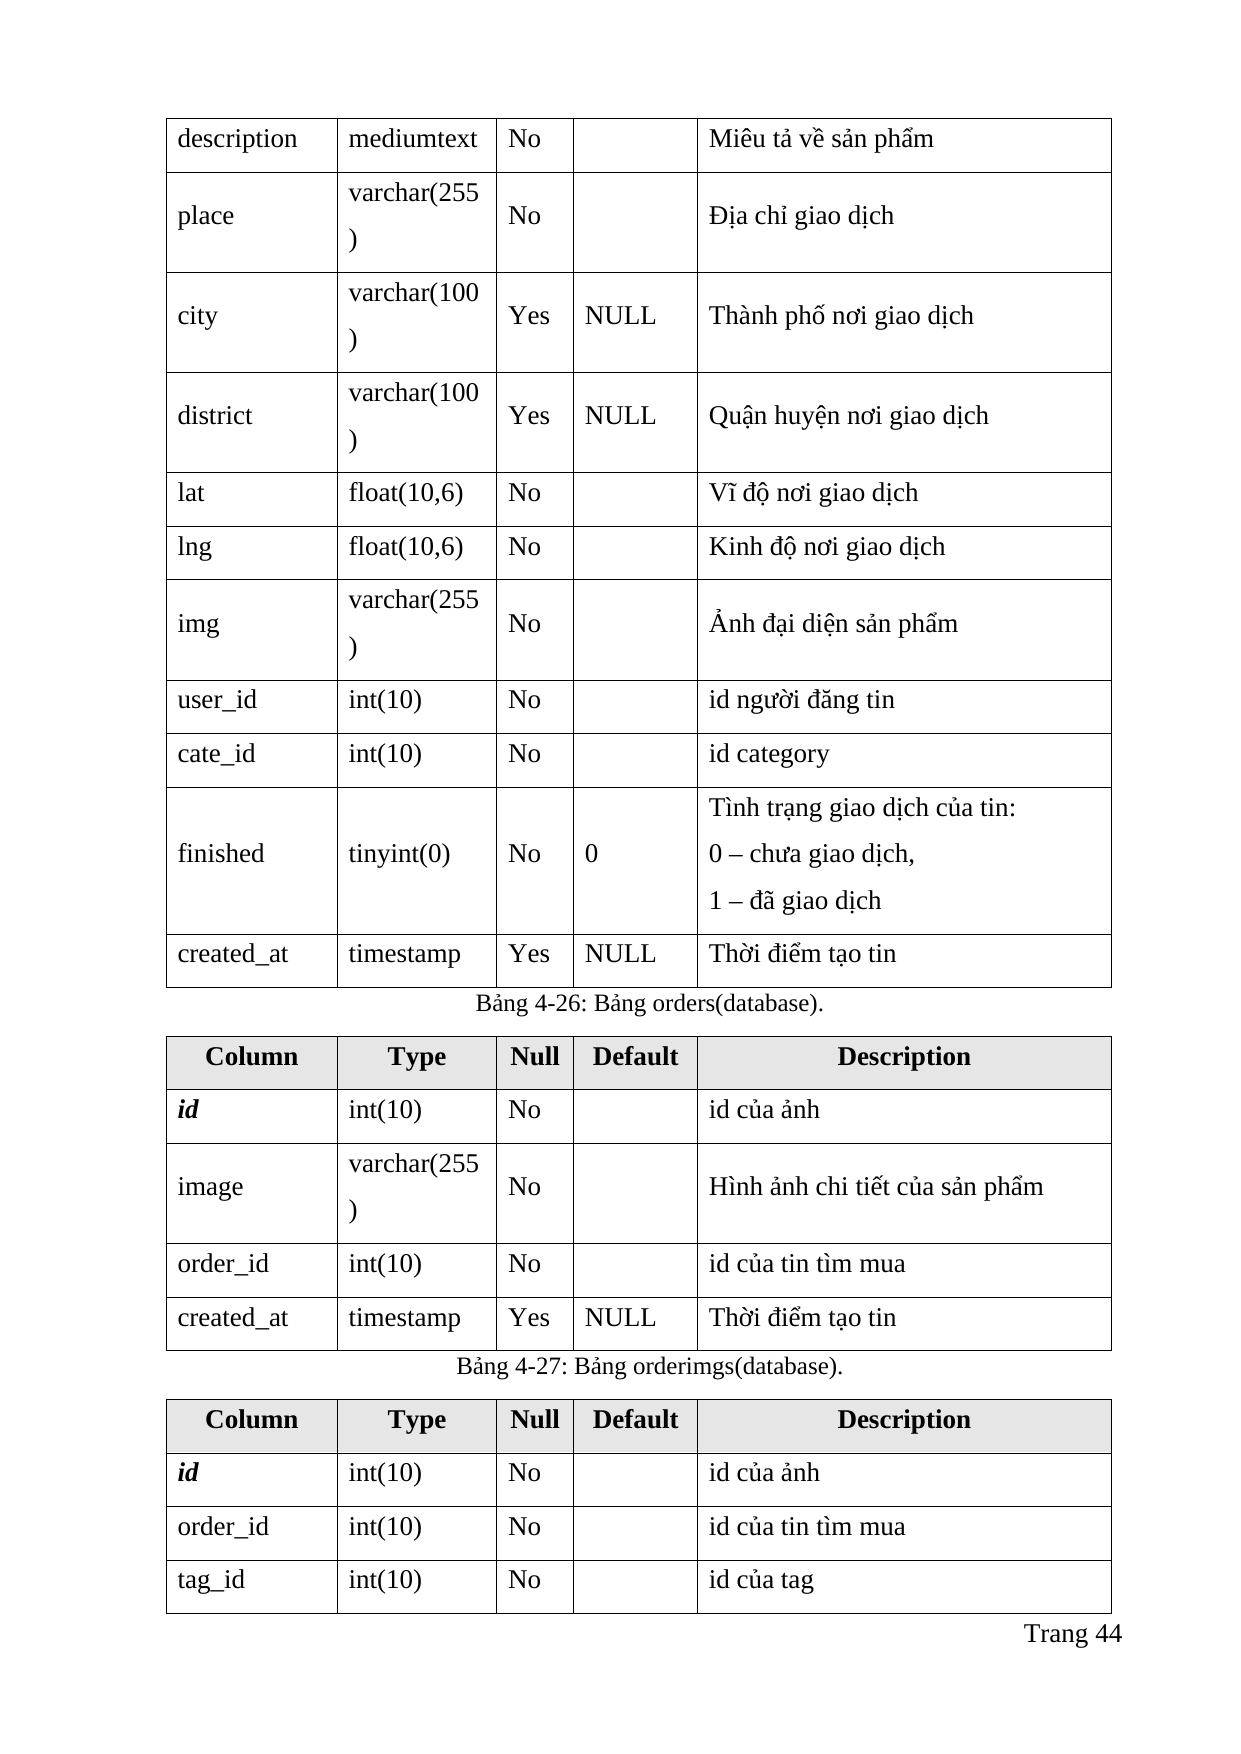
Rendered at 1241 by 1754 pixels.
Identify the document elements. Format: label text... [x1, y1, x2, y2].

table_cell city [167, 273, 337, 372]
table_cell id [167, 1090, 337, 1143]
table_cell No [497, 119, 573, 172]
table_cell [574, 1561, 697, 1613]
table_cell [574, 1507, 697, 1559]
table_cell id category [698, 734, 1111, 787]
table_cell No [497, 681, 573, 733]
table_cell id của tag [698, 1561, 1111, 1613]
table_cell Kinh độ nơi giao dịch [698, 527, 1111, 579]
table_cell NULL [574, 935, 697, 987]
table_cell varchar(100) [338, 273, 496, 372]
table_cell float(10,6) [338, 473, 496, 526]
table_cell order_id [167, 1244, 337, 1297]
table_cell finished [167, 788, 337, 933]
table_cell Ảnh đại diện sản phẩm [698, 580, 1111, 679]
table_header Type [338, 1400, 496, 1452]
table_header Null [497, 1400, 573, 1452]
table_cell created_at [167, 1298, 337, 1350]
table_cell varchar(255) [338, 173, 496, 272]
table_cell order_id [167, 1507, 337, 1559]
table_cell id của ảnh [698, 1090, 1111, 1143]
table_header Type [338, 1037, 496, 1089]
table_cell No [497, 173, 573, 272]
table_header Description [698, 1037, 1111, 1089]
table_cell [574, 580, 697, 679]
table_cell [574, 119, 697, 172]
table_header Description [698, 1400, 1111, 1452]
table_cell image [167, 1144, 337, 1243]
table_cell No [497, 734, 573, 787]
table_cell [574, 1244, 697, 1297]
table_cell No [497, 1507, 573, 1559]
table_cell mediumtext [338, 119, 496, 172]
table_cell [574, 734, 697, 787]
table_cell id người đăng tin [698, 681, 1111, 733]
table_cell int(10) [338, 1244, 496, 1297]
table_cell [574, 1144, 697, 1243]
table_cell No [497, 1144, 573, 1243]
table_cell tag_id [167, 1561, 337, 1613]
table_cell user_id [167, 681, 337, 733]
table_cell No [497, 1454, 573, 1506]
table_cell description [167, 119, 337, 172]
table_cell [574, 527, 697, 579]
table_cell lat [167, 473, 337, 526]
table_cell [574, 473, 697, 526]
table_cell Yes [497, 273, 573, 372]
table_cell NULL [574, 273, 697, 372]
table_cell timestamp [338, 1298, 496, 1350]
table_cell No [497, 473, 573, 526]
table_cell Miêu tả về sản phẩm [698, 119, 1111, 172]
table_header Column [167, 1400, 337, 1452]
table_cell No [497, 788, 573, 933]
table_cell Hình ảnh chi tiết của sản phẩm [698, 1144, 1111, 1243]
table_cell [574, 1454, 697, 1506]
table_cell Tình trạng giao dịch của tin: 0 – chưa giao dịch, 1 – đã giao dịch [698, 788, 1111, 933]
table_cell Yes [497, 373, 573, 472]
table_cell created_at [167, 935, 337, 987]
table_cell float(10,6) [338, 527, 496, 579]
table_cell timestamp [338, 935, 496, 987]
table_cell NULL [574, 1298, 697, 1350]
table_cell Địa chỉ giao dịch [698, 173, 1111, 272]
table_cell img [167, 580, 337, 679]
table_header Null [497, 1037, 573, 1089]
table_cell tinyint(0) [338, 788, 496, 933]
table_cell id của tin tìm mua [698, 1507, 1111, 1559]
table_cell int(10) [338, 1507, 496, 1559]
table_cell id của ảnh [698, 1454, 1111, 1506]
table_cell [574, 1090, 697, 1143]
table_cell int(10) [338, 681, 496, 733]
table_header Default [574, 1400, 697, 1452]
table_cell int(10) [338, 1090, 496, 1143]
table_cell No [497, 1561, 573, 1613]
table_cell varchar(255) [338, 1144, 496, 1243]
table_cell cate_id [167, 734, 337, 787]
table_cell NULL [574, 373, 697, 472]
table_header Column [167, 1037, 337, 1089]
table_cell No [497, 527, 573, 579]
table_cell id [167, 1454, 337, 1506]
table_cell int(10) [338, 1561, 496, 1613]
table_cell 0 [574, 788, 697, 933]
table_cell varchar(100) [338, 373, 496, 472]
table_cell Yes [497, 1298, 573, 1350]
table_cell Thành phố nơi giao dịch [698, 273, 1111, 372]
table_cell place [167, 173, 337, 272]
table_cell varchar(255) [338, 580, 496, 679]
table_cell Vĩ độ nơi giao dịch [698, 473, 1111, 526]
table_header Default [574, 1037, 697, 1089]
table_cell No [497, 1244, 573, 1297]
table_cell int(10) [338, 1454, 496, 1506]
table_cell Quận huyện nơi giao dịch [698, 373, 1111, 472]
table_cell Yes [497, 935, 573, 987]
table_cell Thời điểm tạo tin [698, 935, 1111, 987]
table_cell int(10) [338, 734, 496, 787]
table_cell [574, 681, 697, 733]
table_cell lng [167, 527, 337, 579]
table_cell id của tin tìm mua [698, 1244, 1111, 1297]
table_cell No [497, 580, 573, 679]
table_cell No [497, 1090, 573, 1143]
table_cell [574, 173, 697, 272]
table_cell Thời điểm tạo tin [698, 1298, 1111, 1350]
table_cell district [167, 373, 337, 472]
